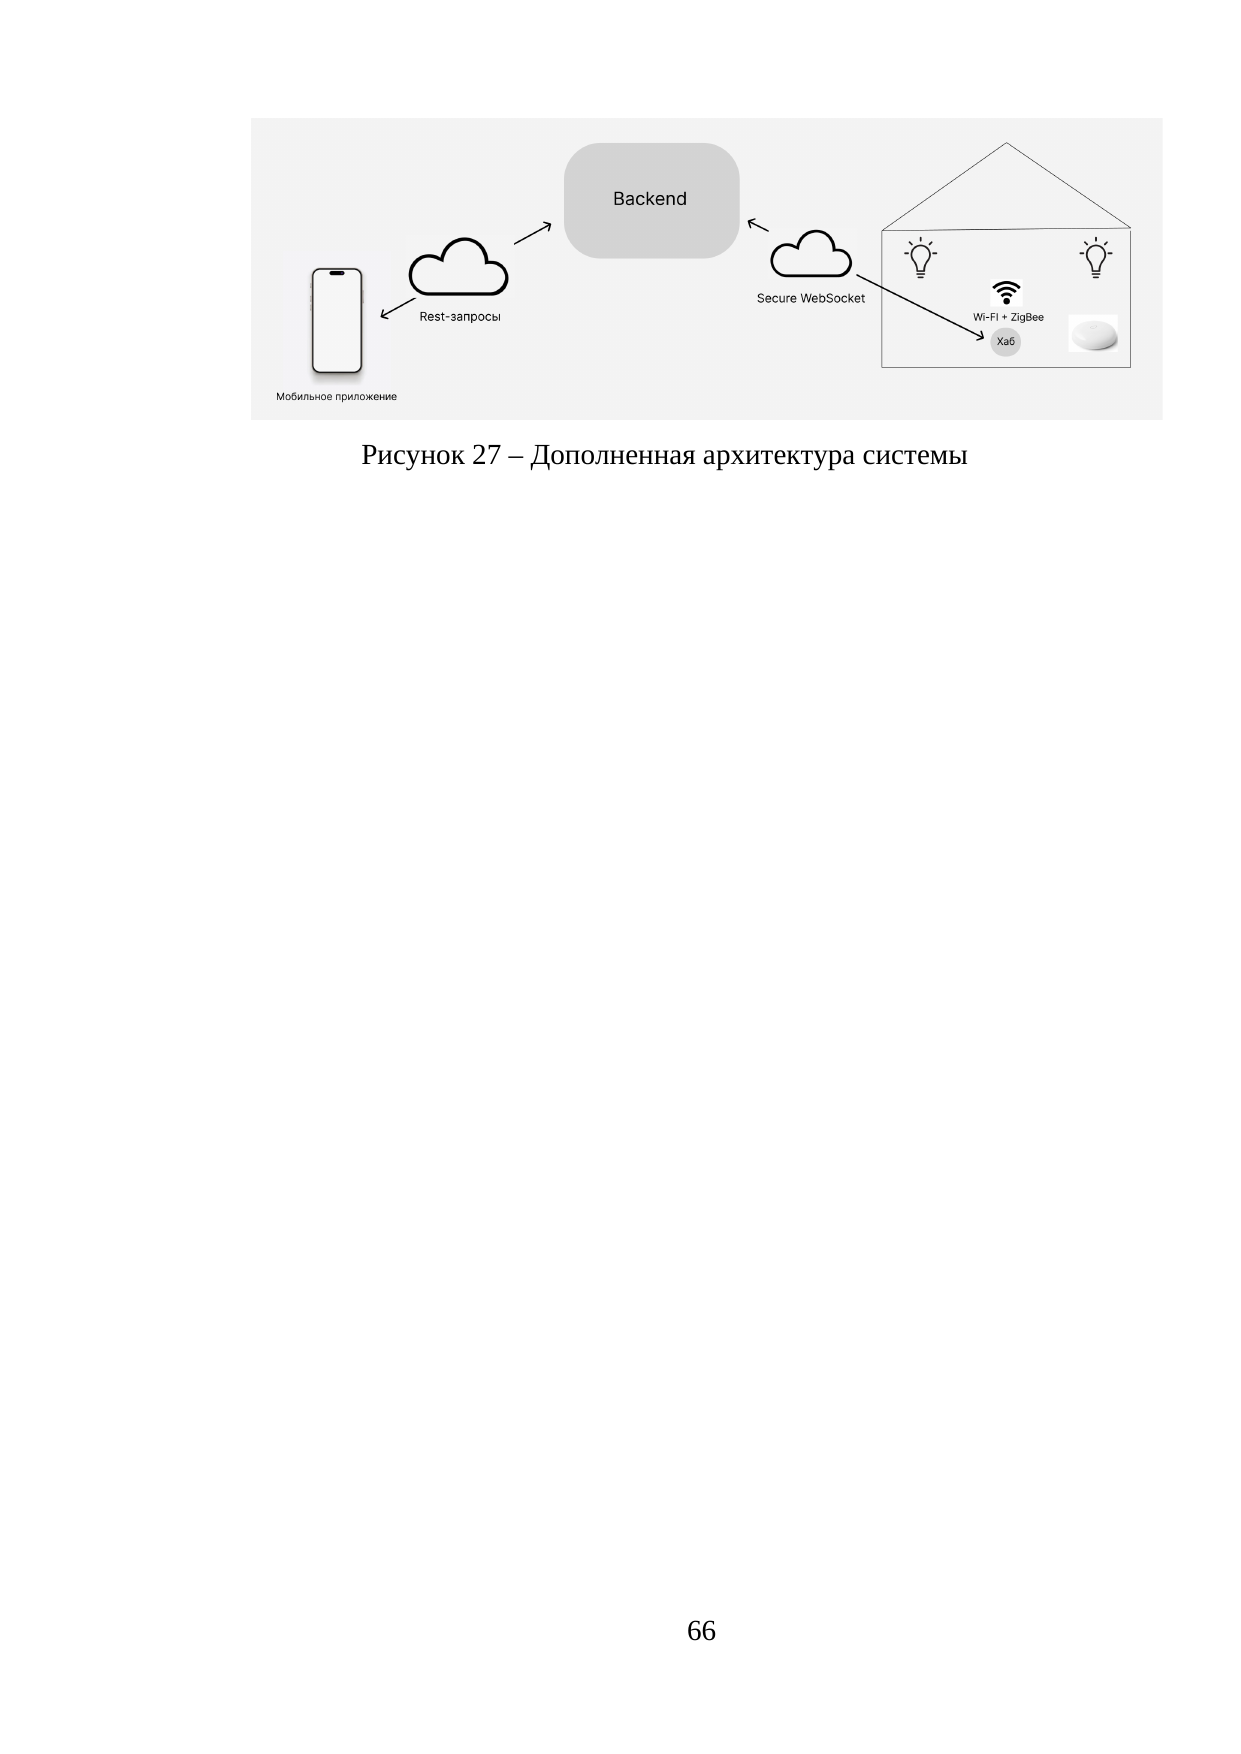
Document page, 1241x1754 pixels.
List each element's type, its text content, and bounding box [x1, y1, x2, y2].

picture [251, 118, 1163, 420]
text Рисунок 27 – Дополненная архитектура системы [177, 437, 1152, 470]
